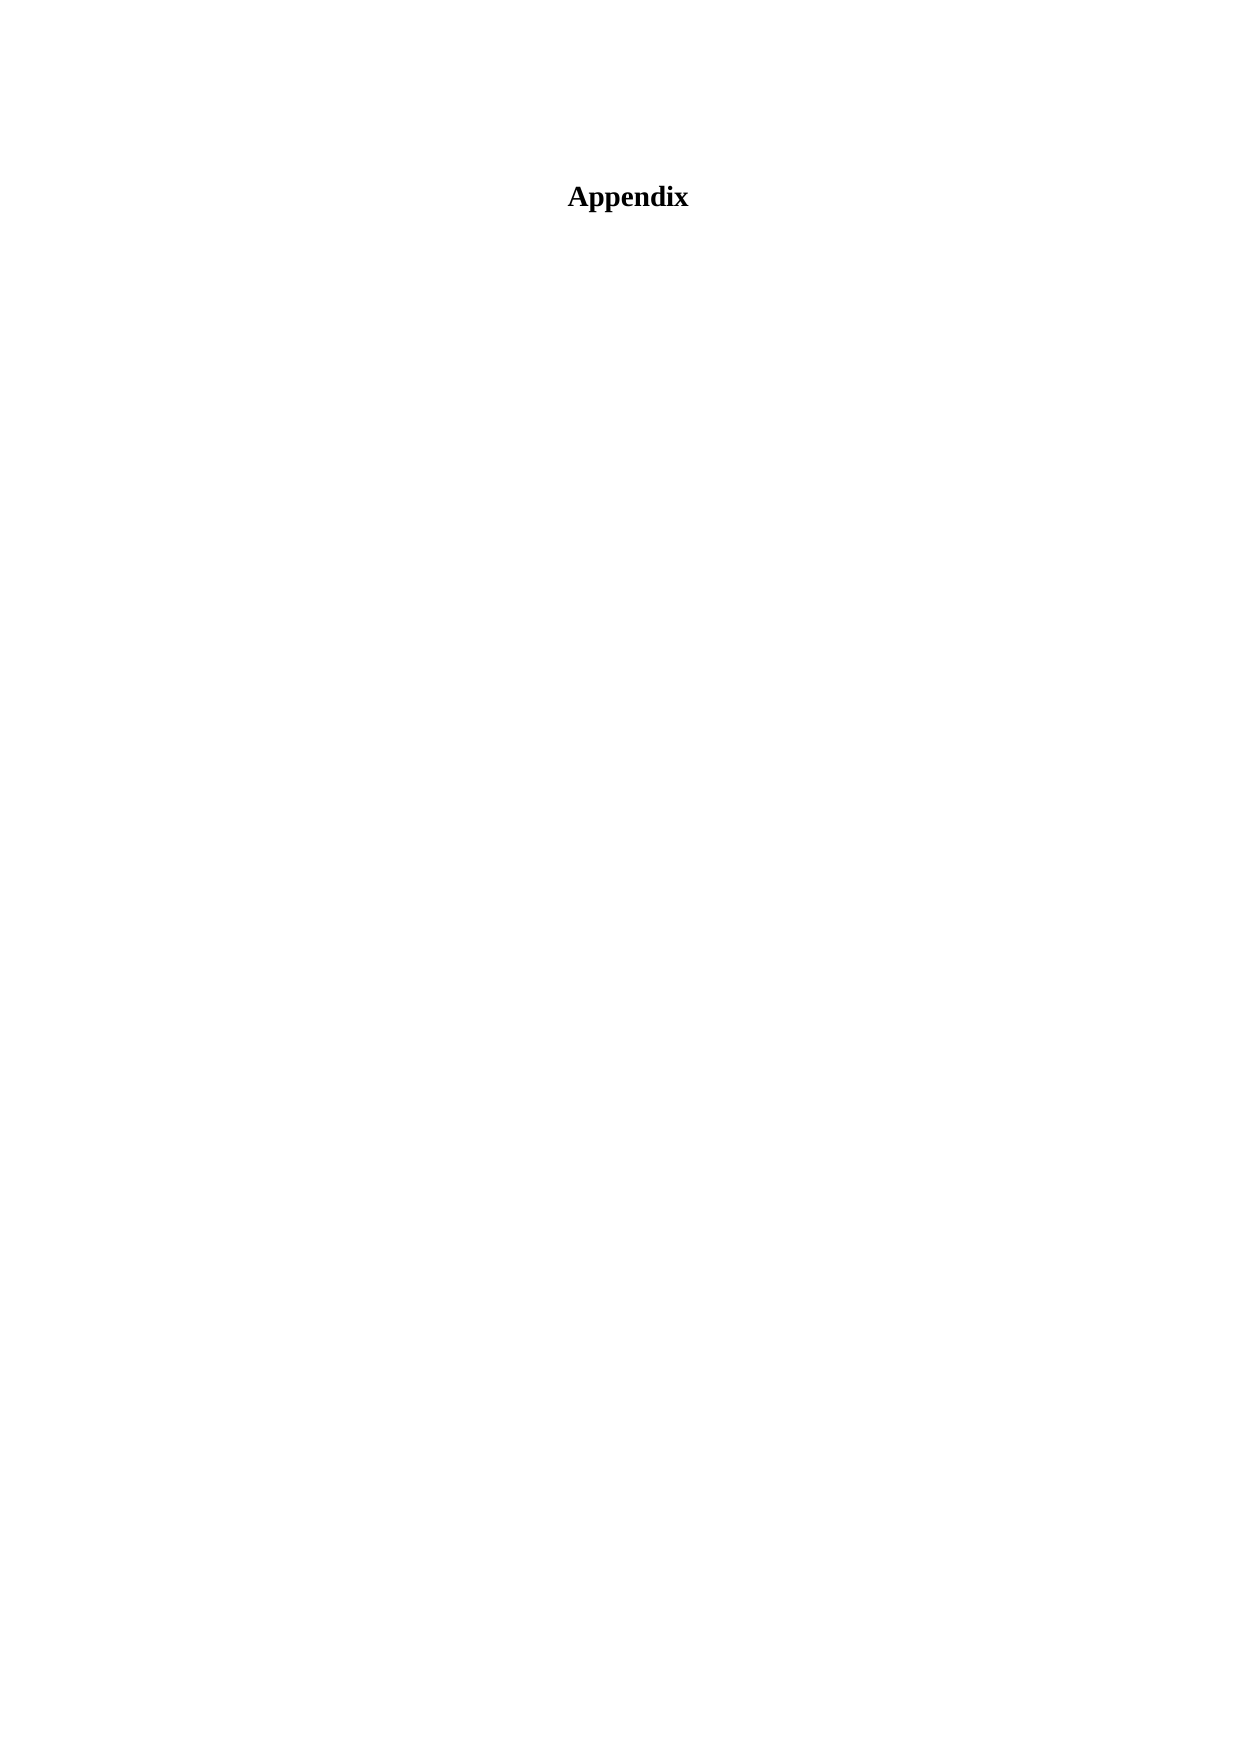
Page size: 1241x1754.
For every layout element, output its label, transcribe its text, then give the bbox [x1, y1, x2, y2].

subtitle Appendix [131, 179, 1125, 212]
